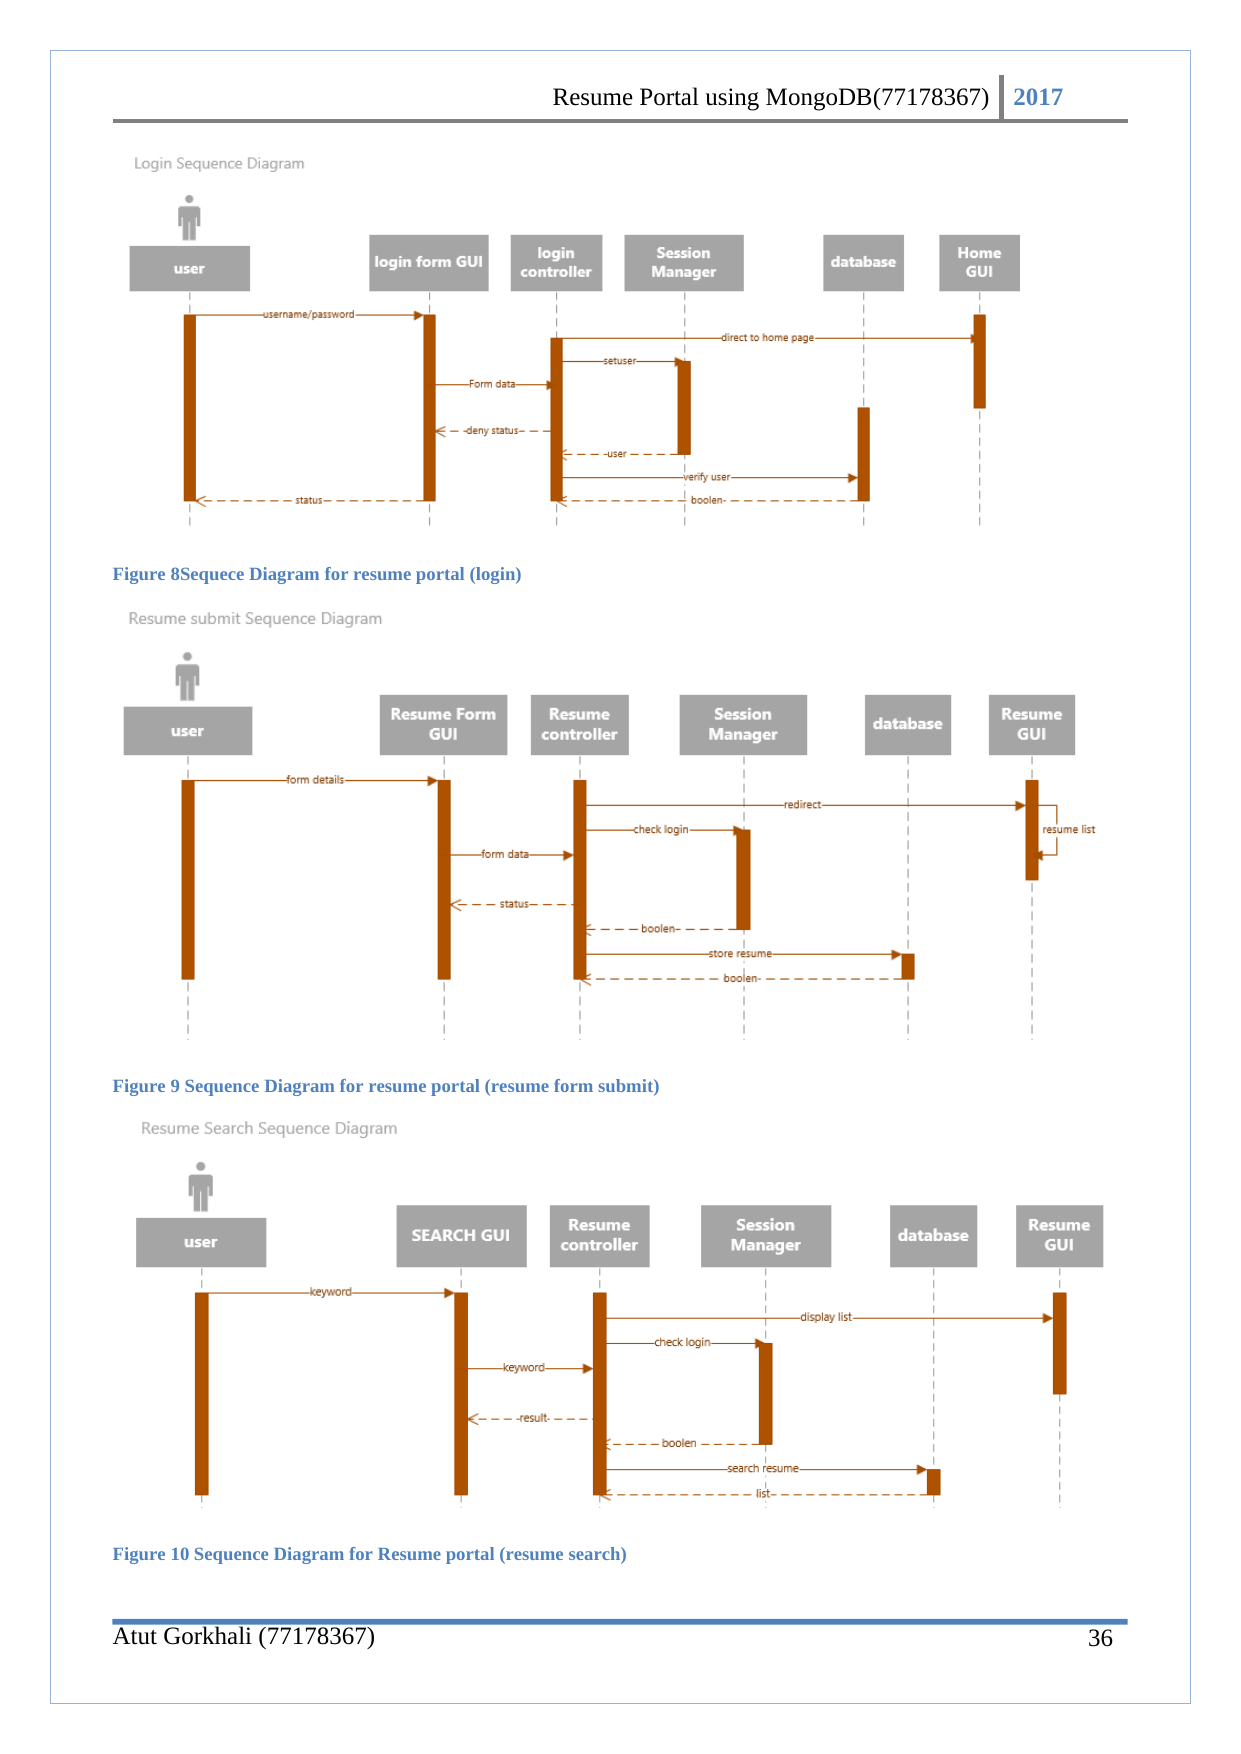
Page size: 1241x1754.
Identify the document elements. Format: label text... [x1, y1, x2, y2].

text Figure 8Sequece Diagram for resume portal (login) [112, 562, 1128, 584]
text Figure 9 Sequence Diagram for resume portal (resume form submit) [112, 1075, 1128, 1097]
text Figure 10 Sequence Diagram for Resume portal (resume search) [112, 1543, 1128, 1564]
